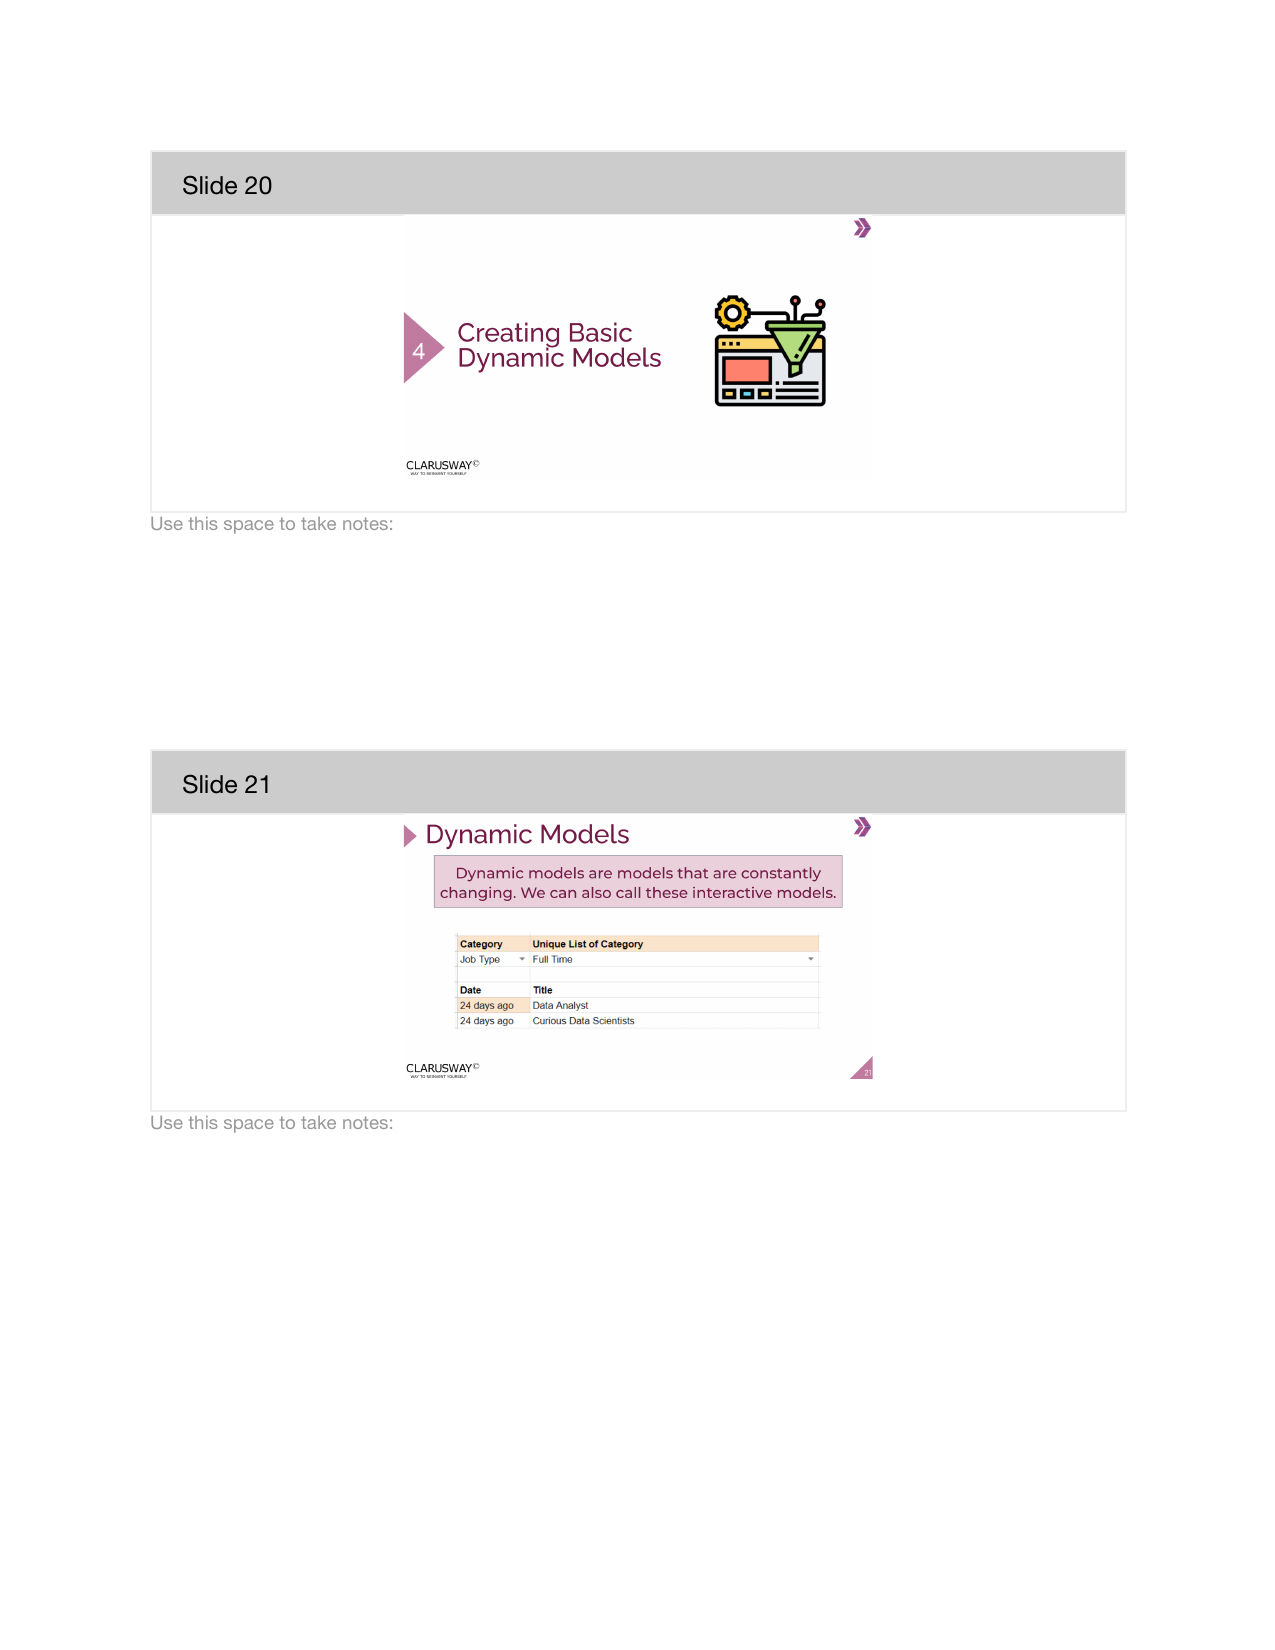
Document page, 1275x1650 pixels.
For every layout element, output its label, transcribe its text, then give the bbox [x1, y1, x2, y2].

text Use this space to take notes: [150, 1112, 1125, 1135]
text Use this space to take notes: [150, 513, 1125, 536]
picture [403, 814, 873, 1079]
table_header Slide 21 [152, 751, 1125, 813]
table_header Slide 20 [152, 152, 1125, 214]
table_cell [152, 216, 1125, 511]
picture [403, 215, 873, 480]
table_cell [152, 815, 1125, 1110]
